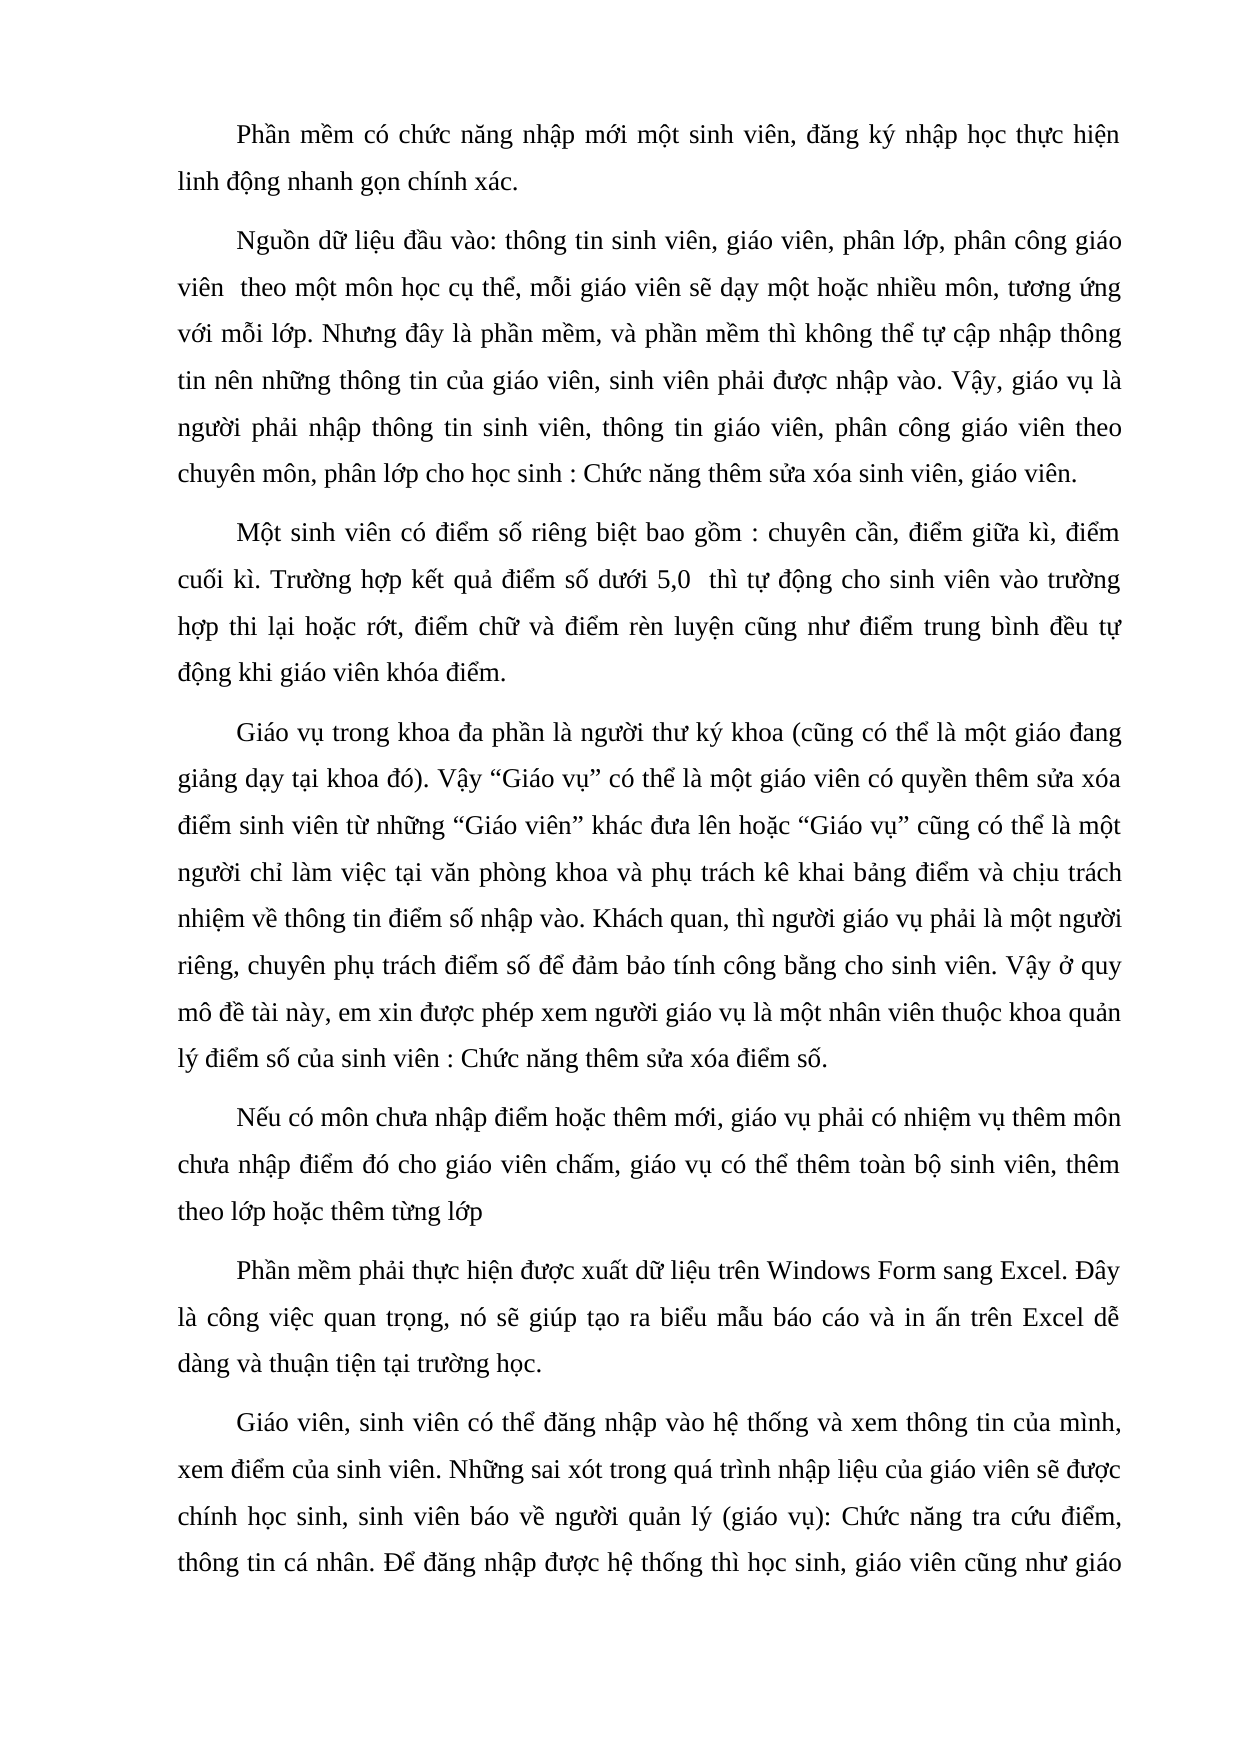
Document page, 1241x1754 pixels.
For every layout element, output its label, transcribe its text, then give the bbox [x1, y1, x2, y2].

text Giáo vụ trong khoa đa phần là người thư ký khoa (cũng có thể là một giáo đang giảng dạy tại khoa đó). Vậy “Giáo vụ” có thể là một giáo viên có quyền thêm sửa xóa điểm sinh viên từ những “Giáo viên” khác đưa lên hoặc “Giáo vụ” cũng có thể là một người chỉ làm việc tại văn phòng khoa và phụ trách kê khai bảng điểm và chịu trách nhiệm về thông tin điểm số nhập vào. Khách quan, thì người giáo vụ phải là một người riêng, chuyên phụ trách điểm số để đảm bảo tính công bằng cho sinh viên. Vậy ở quy mô đề tài này, em xin được phép xem người giáo vụ là một nhân viên thuộc khoa quản lý điểm số của sinh viên : Chức năng thêm sửa xóa điểm số. [177, 716, 1122, 1073]
text Nếu có môn chưa nhập điểm hoặc thêm mới, giáo vụ phải có nhiệm vụ thêm môn chưa nhập điểm đó cho giáo viên chấm, giáo vụ có thể thêm toàn bộ sinh viên, thêm theo lớp hoặc thêm từng lớp [177, 1101, 1122, 1226]
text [177, 1406, 1122, 1578]
text Nguồn dữ liệu đầu vào: thông tin sinh viên, giáo viên, phân lớp, phân công giáo viên theo một môn học cụ thể, mỗi giáo viên sẽ dạy một hoặc nhiều môn, tương ứng với mỗi lớp. Nhưng đây là phần mềm, và phần mềm thì không thể tự cập nhập thông tin nên những thông tin của giáo viên, sinh viên phải được nhập vào. Vậy, giáo vụ là người phải nhập thông tin sinh viên, thông tin giáo viên, phân công giáo viên theo chuyên môn, phân lớp cho học sinh : Chức năng thêm sửa xóa sinh viên, giáo viên. [177, 224, 1122, 488]
text Phần mềm có chức năng nhập mới một sinh viên, đăng ký nhập học thực hiện linh động nhanh gọn chính xác. [177, 118, 1122, 196]
text Phần mềm phải thực hiện được xuất dữ liệu trên Windows Form sang Excel. Đây là công việc quan trọng, nó sẽ giúp tạo ra biểu mẫu báo cáo và in ấn trên Excel dễ dàng và thuận tiện tại trường học. [177, 1254, 1122, 1378]
text Một sinh viên có điểm số riêng biệt bao gồm : chuyên cần, điểm giữa kì, điểm cuối kì. Trường hợp kết quả điểm số dưới 5,0 thì tự động cho sinh viên vào trường hợp thi lại hoặc rớt, điểm chữ và điểm rèn luyện cũng như điểm trung bình đều tự động khi giáo viên khóa điểm. [177, 516, 1122, 688]
